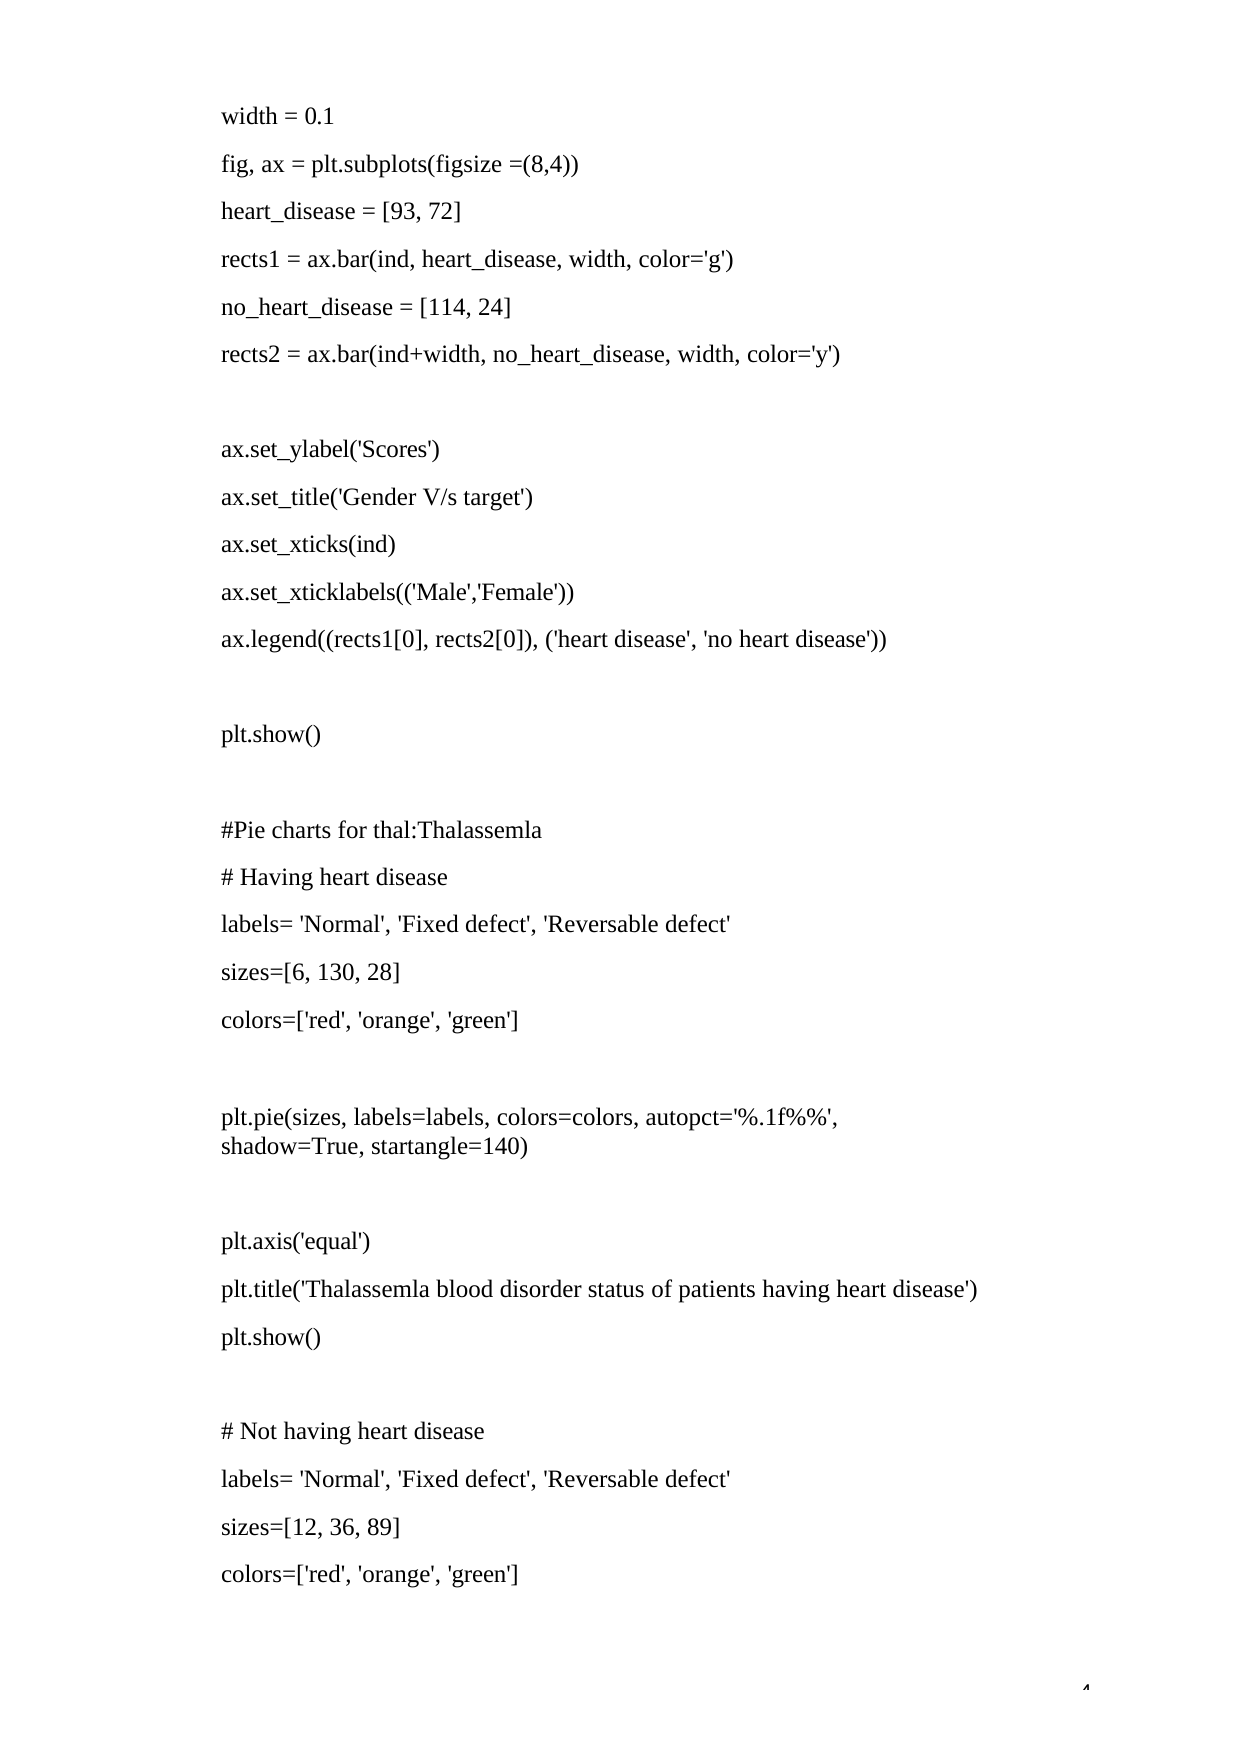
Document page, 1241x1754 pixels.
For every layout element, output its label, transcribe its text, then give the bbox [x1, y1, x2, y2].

text labels= 'Normal', 'Fixed defect', 'Reversable defect' sizes=[12, 36, 89] [221, 1464, 764, 1540]
text colors=['red', 'orange', 'green'] [221, 1005, 1173, 1033]
text width = 0.1 [221, 101, 1173, 130]
text plt.show() [221, 719, 1173, 748]
text plt.pie(sizes, labels=labels, colors=colors, autopct='%.1f%%', shadow=True, startangle=140) [221, 1102, 840, 1160]
text colors=['red', 'orange', 'green'] [221, 1559, 1173, 1588]
text plt.axis('equal') [221, 1226, 1173, 1255]
text labels= 'Normal', 'Fixed defect', 'Reversable defect' sizes=[6, 130, 28] [221, 909, 764, 986]
text plt.title('Thalassemla blood disorder status of patients having heart disease') plt.show() [221, 1274, 1014, 1350]
text ax.set_ylabel('Scores') ax.set_title('Gender V/s target') ax.set_xticks(ind) ax.set_xticklabels(('Male','Female')) [221, 434, 608, 606]
text rects1 = ax.bar(ind, heart_disease, width, color='g') no_heart_disease = [114, 24] [221, 244, 840, 320]
text ax.legend((rects1[0], rects2[0]), ('heart disease', 'no heart disease')) [221, 624, 1173, 653]
text # Not having heart disease [221, 1416, 1173, 1445]
text #Pie charts for thal:Thalassemla # Having heart disease [221, 815, 549, 891]
text fig, ax = plt.subplots(figsize =(8,4)) heart_disease = [93, 72] [221, 149, 608, 225]
text rects2 = ax.bar(ind+width, no_heart_disease, width, color='y') [221, 339, 1173, 368]
